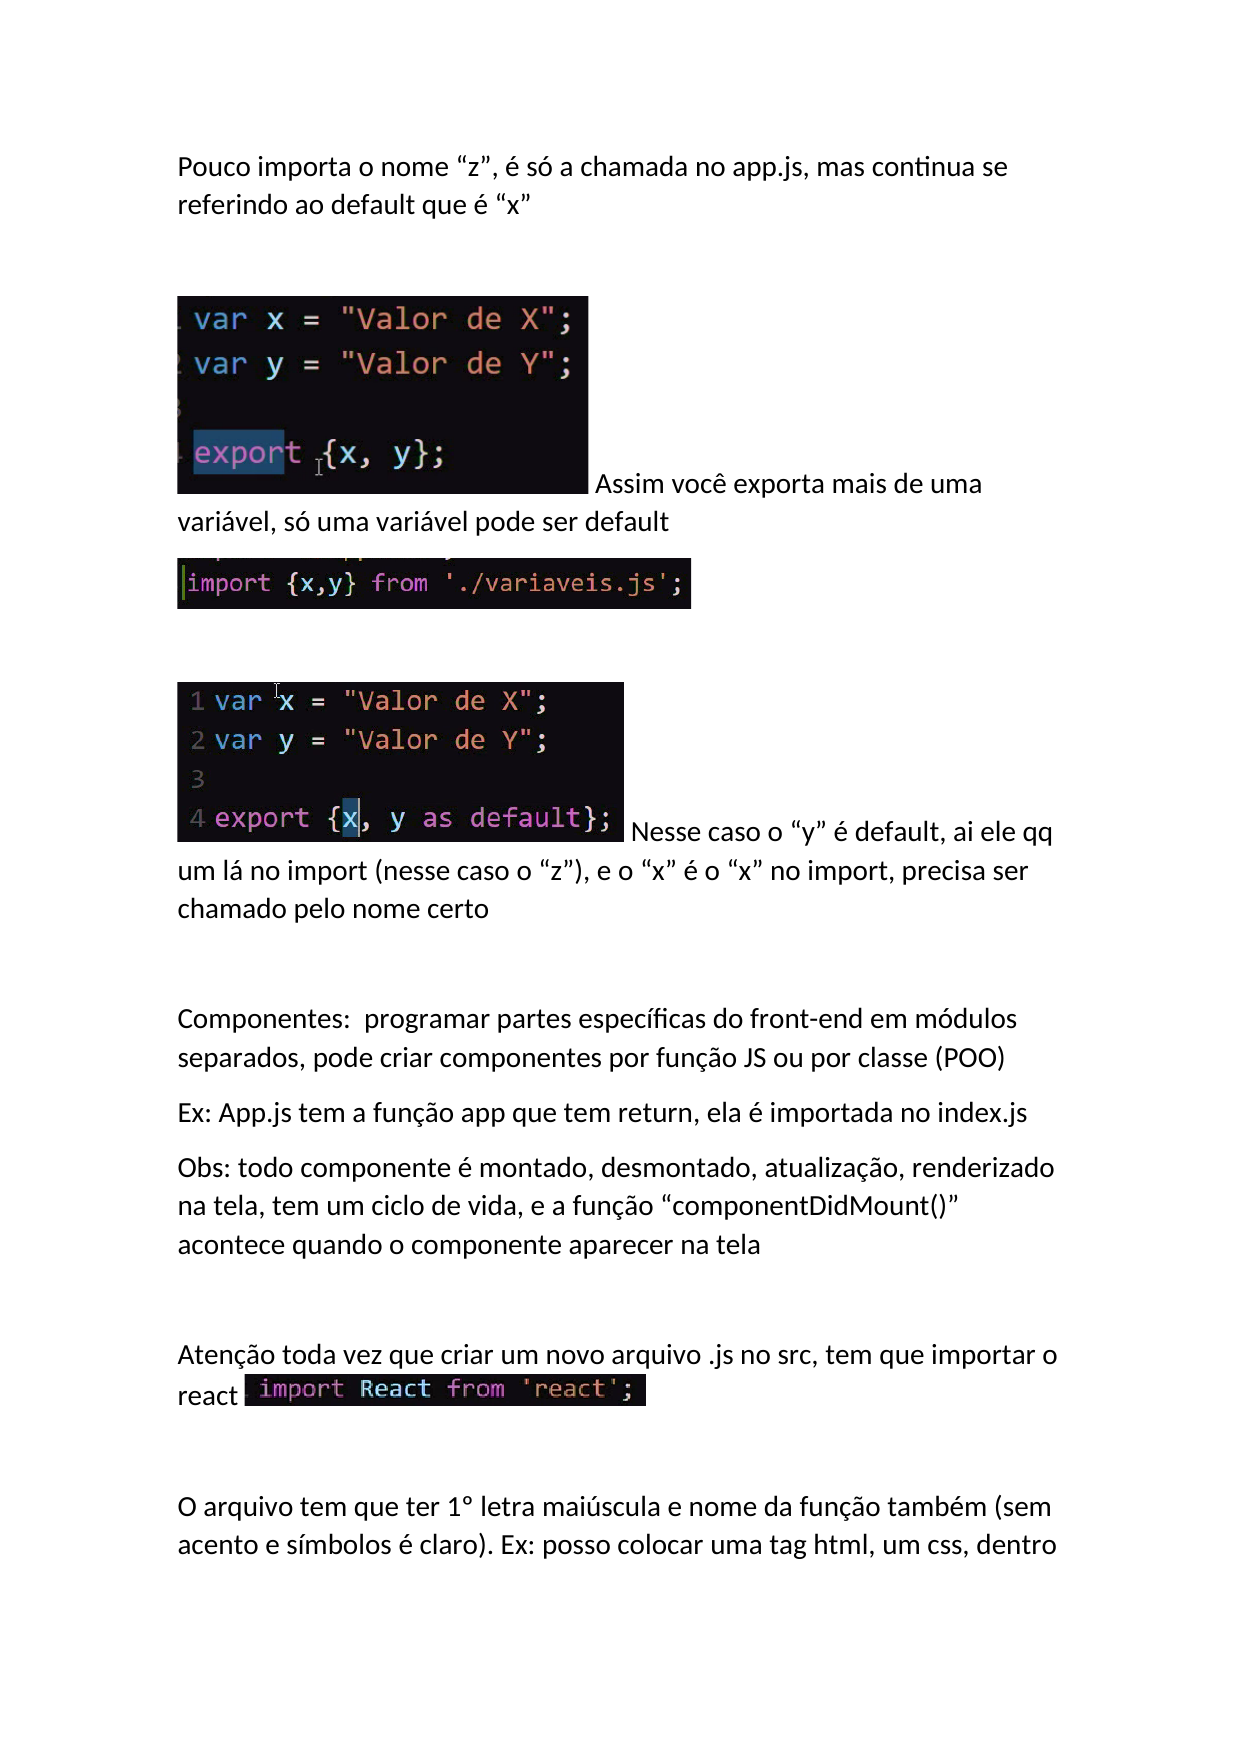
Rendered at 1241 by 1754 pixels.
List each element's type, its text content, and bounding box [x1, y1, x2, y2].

text Pouco importa o nome “z”, é só a chamada no app.js, mas continua se referindo ao default que é “x” [177, 148, 1063, 222]
text Atenção toda vez que criar um novo arquivo .js no src, tem que importar o react [177, 1336, 1063, 1413]
picture [244, 1374, 646, 1406]
picture [177, 558, 692, 609]
picture [177, 296, 589, 494]
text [177, 1488, 1063, 1562]
text Obs: todo componente é montado, desmontado, atualização, renderizado na tela, tem um ciclo de vida, e a função “componentDidMount()” acontece quando o componente aparecer na tela [177, 1149, 1063, 1261]
picture [177, 682, 624, 842]
text Componentes: programar partes específicas do front-end em módulos separados, pode criar componentes por função JS ou por classe (POO) [177, 1000, 1063, 1074]
text Ex: App.js tem a função app que tem return, ela é importada no index.js [177, 1094, 1063, 1129]
